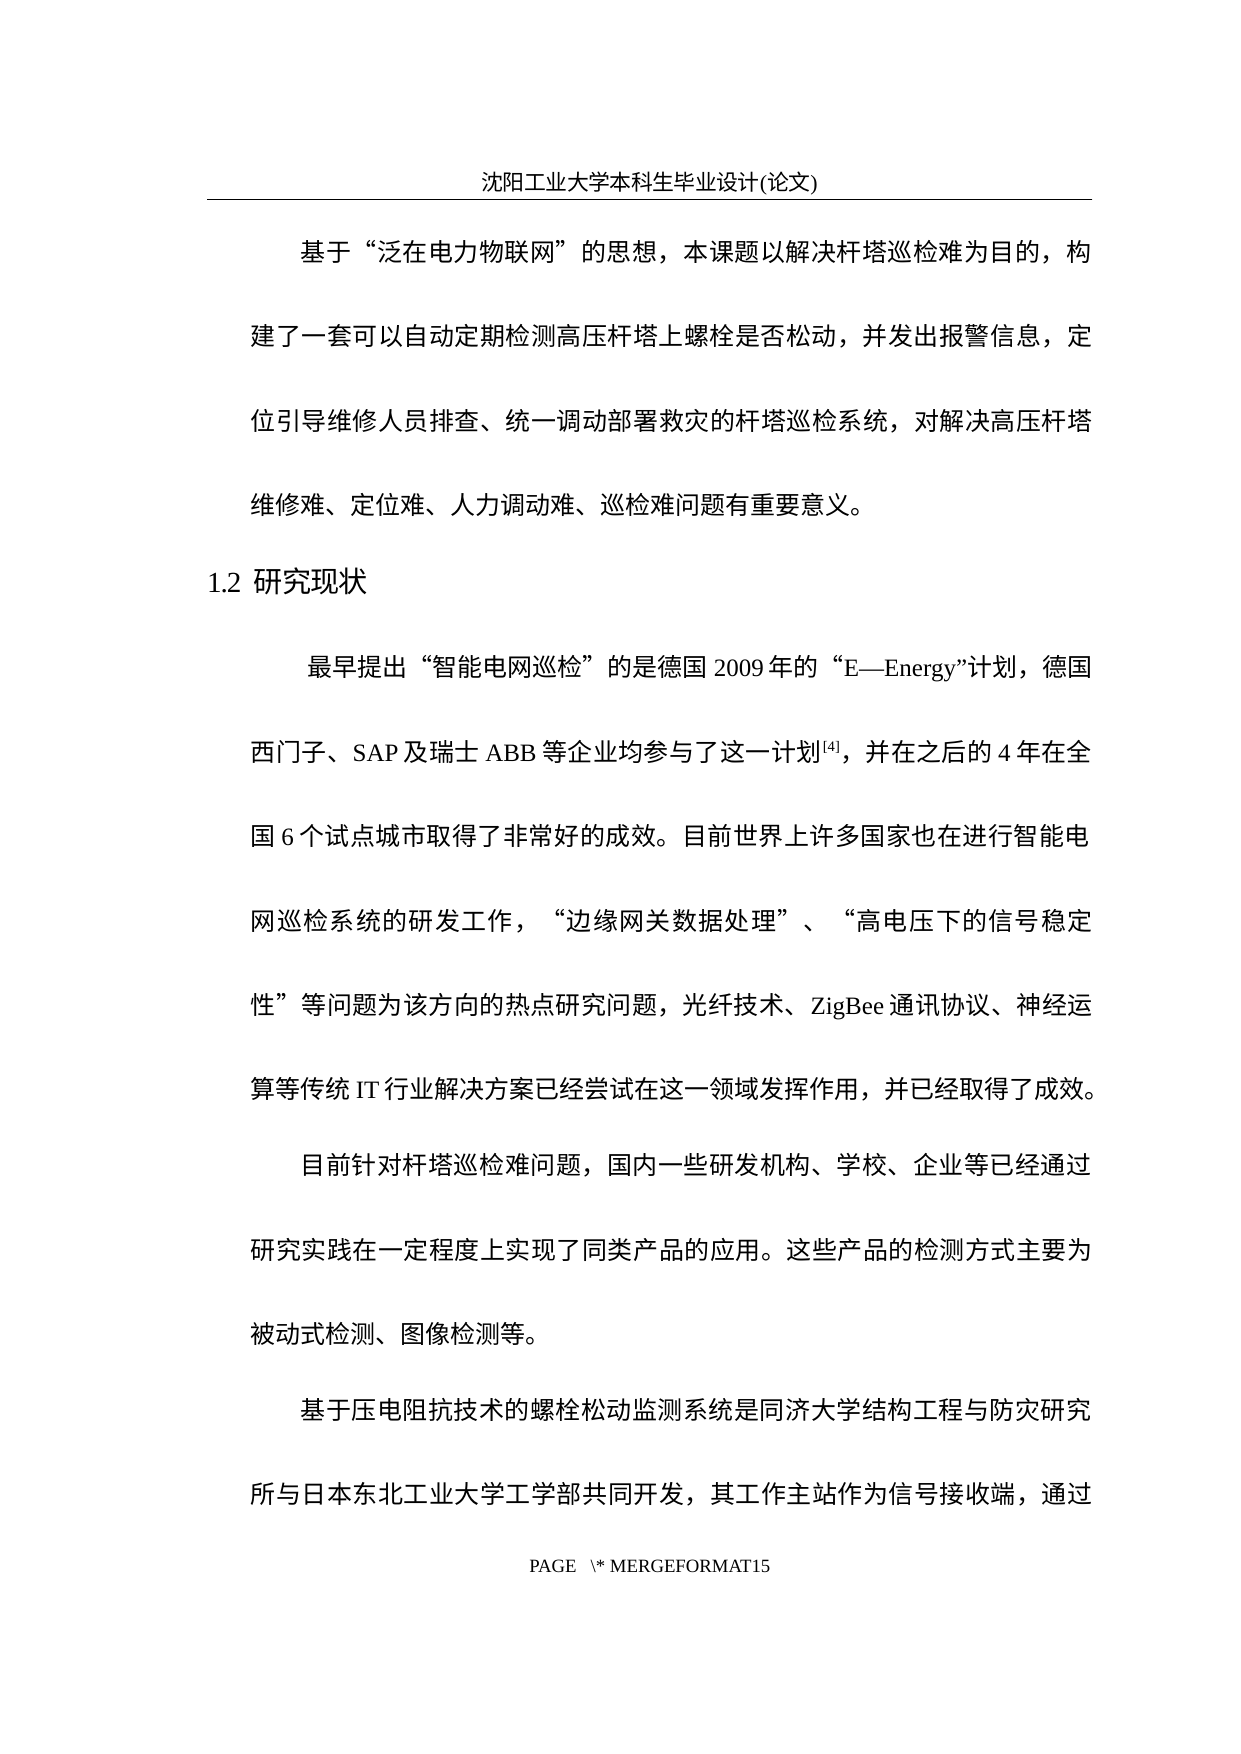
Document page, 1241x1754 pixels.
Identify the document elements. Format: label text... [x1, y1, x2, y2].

text 最早提出“智能电网巡检”的是德国2009年的“E—Energy”计划，德国西门子、SAP及瑞士ABB等企业均参与了这一计划[4]，并在之后的4年在全国6个试点城市取得了非常好的成效。目前世界上许多国家也在进行智能电网巡检系统的研发工作，“边缘网关数据处理”、“高电压下的信号稳定性”等问题为该方向的热点研究问题，光纤技术、ZigBee通讯协议、神经运算等传统IT行业解决方案已经尝试在这一领域发挥作用，并已经取得了成效。 [251, 633, 1092, 1121]
text 目前针对杆塔巡检难问题，国内一些研发机构、学校、企业等已经通过研究实践在一定程度上实现了同类产品的应用。这些产品的检测方式主要为被动式检测、图像检测等。 [251, 1131, 1092, 1365]
text 基于“泛在电力物联网”的思想，本课题以解决杆塔巡检难为目的，构建了一套可以自动定期检测高压杆塔上螺栓是否松动，并发出报警信息，定位引导维修人员排查、统一调动部署救灾的杆塔巡检系统，对解决高压杆塔维修难、定位难、人力调动难、巡检难问题有重要意义。 [251, 218, 1092, 536]
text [251, 1376, 1092, 1526]
subtitle 1.2 研究现状 [207, 547, 1092, 612]
